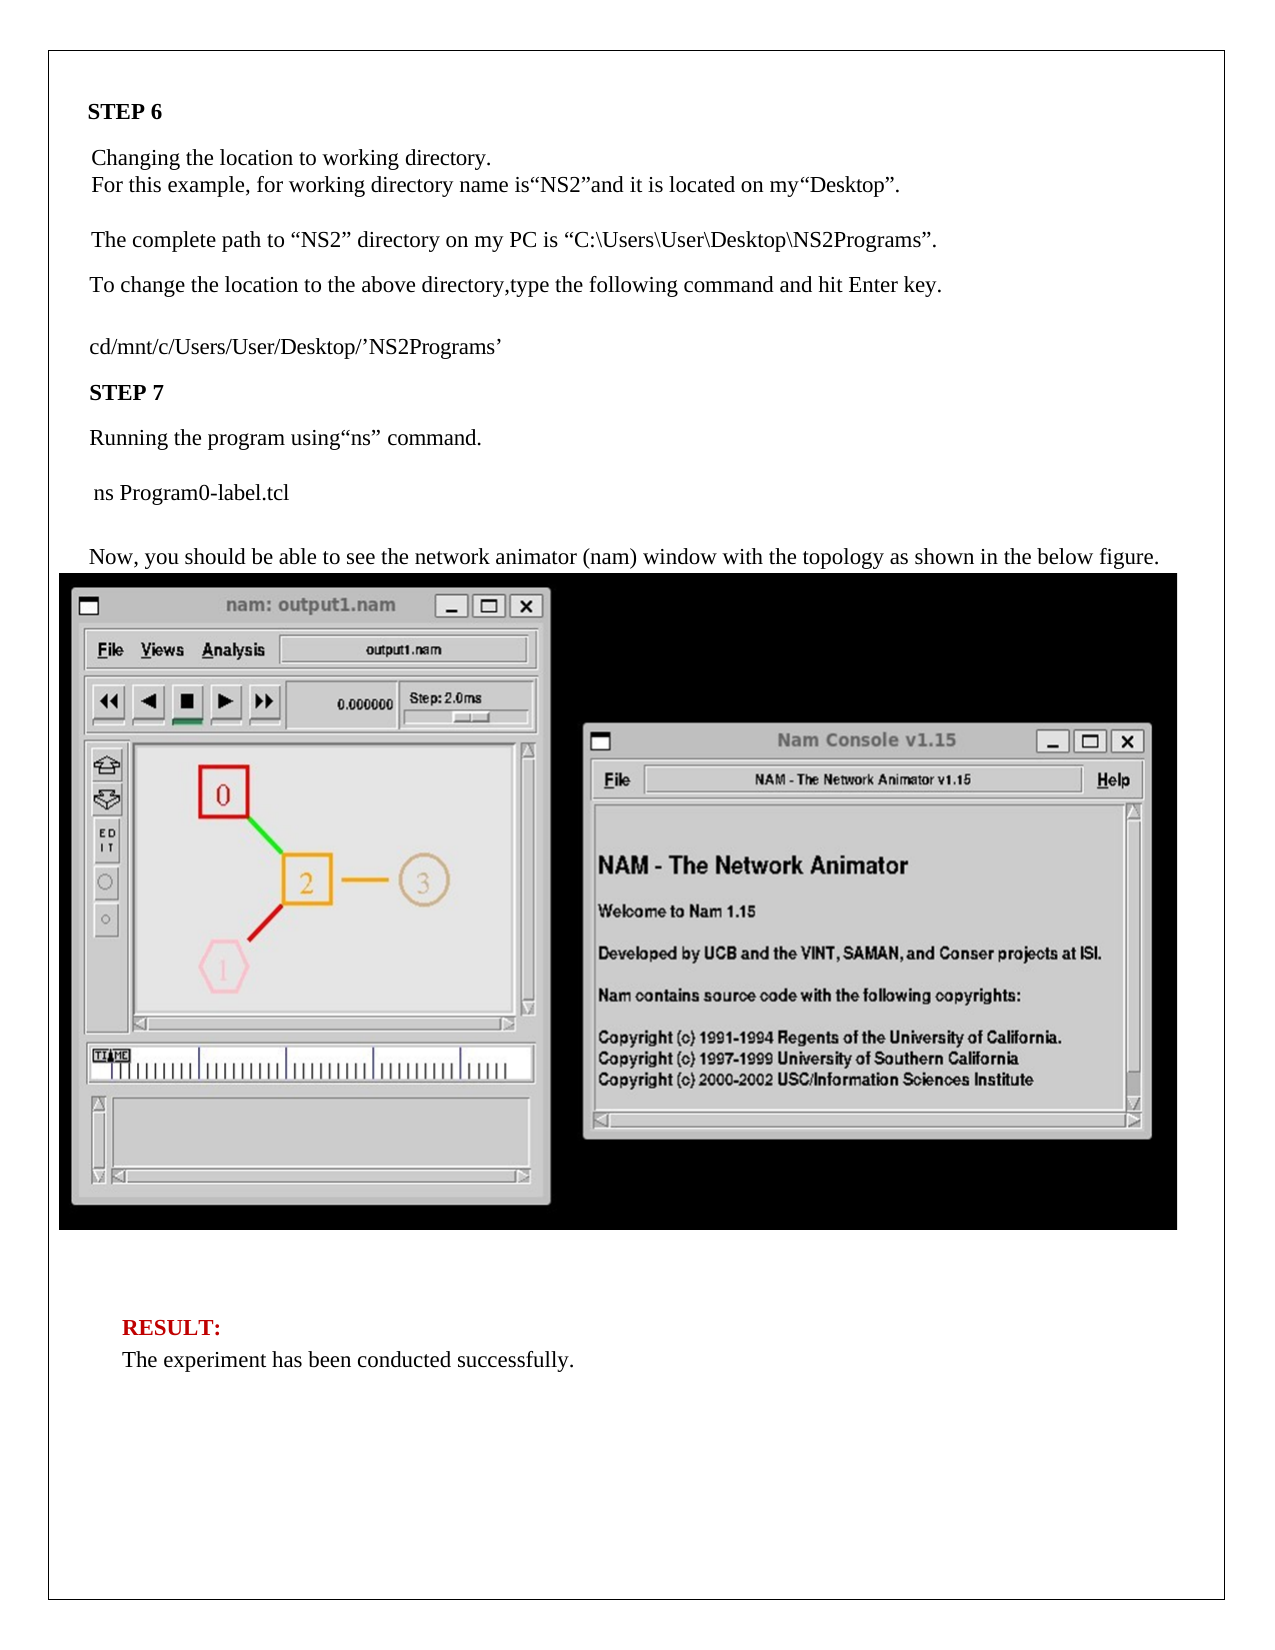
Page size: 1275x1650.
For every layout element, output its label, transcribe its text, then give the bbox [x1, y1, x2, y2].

text ns Program0-label.tcl [59, 479, 1213, 505]
list The experiment has been conducted successfully. [49, 1346, 1174, 1372]
text Changing the location to working directory. [91, 143, 1213, 170]
list RESULT: [49, 1314, 1174, 1340]
text Now, you should be able to see the network animator (nam) window with the topology as shown in the below figure. [88, 543, 1214, 569]
text Running the program using“ns” command. [89, 424, 1213, 450]
picture [59, 573, 1178, 1230]
text For this example, for working directory name is“NS2”and it is located on my“Desktop”. [91, 171, 1213, 197]
text The complete path to “NS2” directory on my PC is “C:\Users\User\Desktop\NS2Programs”. To change the location to the above directory,type the following command and hit Enter key. [89, 226, 947, 297]
text cd/mnt/c/Users/User/Desktop/’NS2Programs’ [89, 333, 1213, 360]
text STEP 6 [87, 98, 1213, 125]
text STEP 7 [89, 379, 1213, 405]
